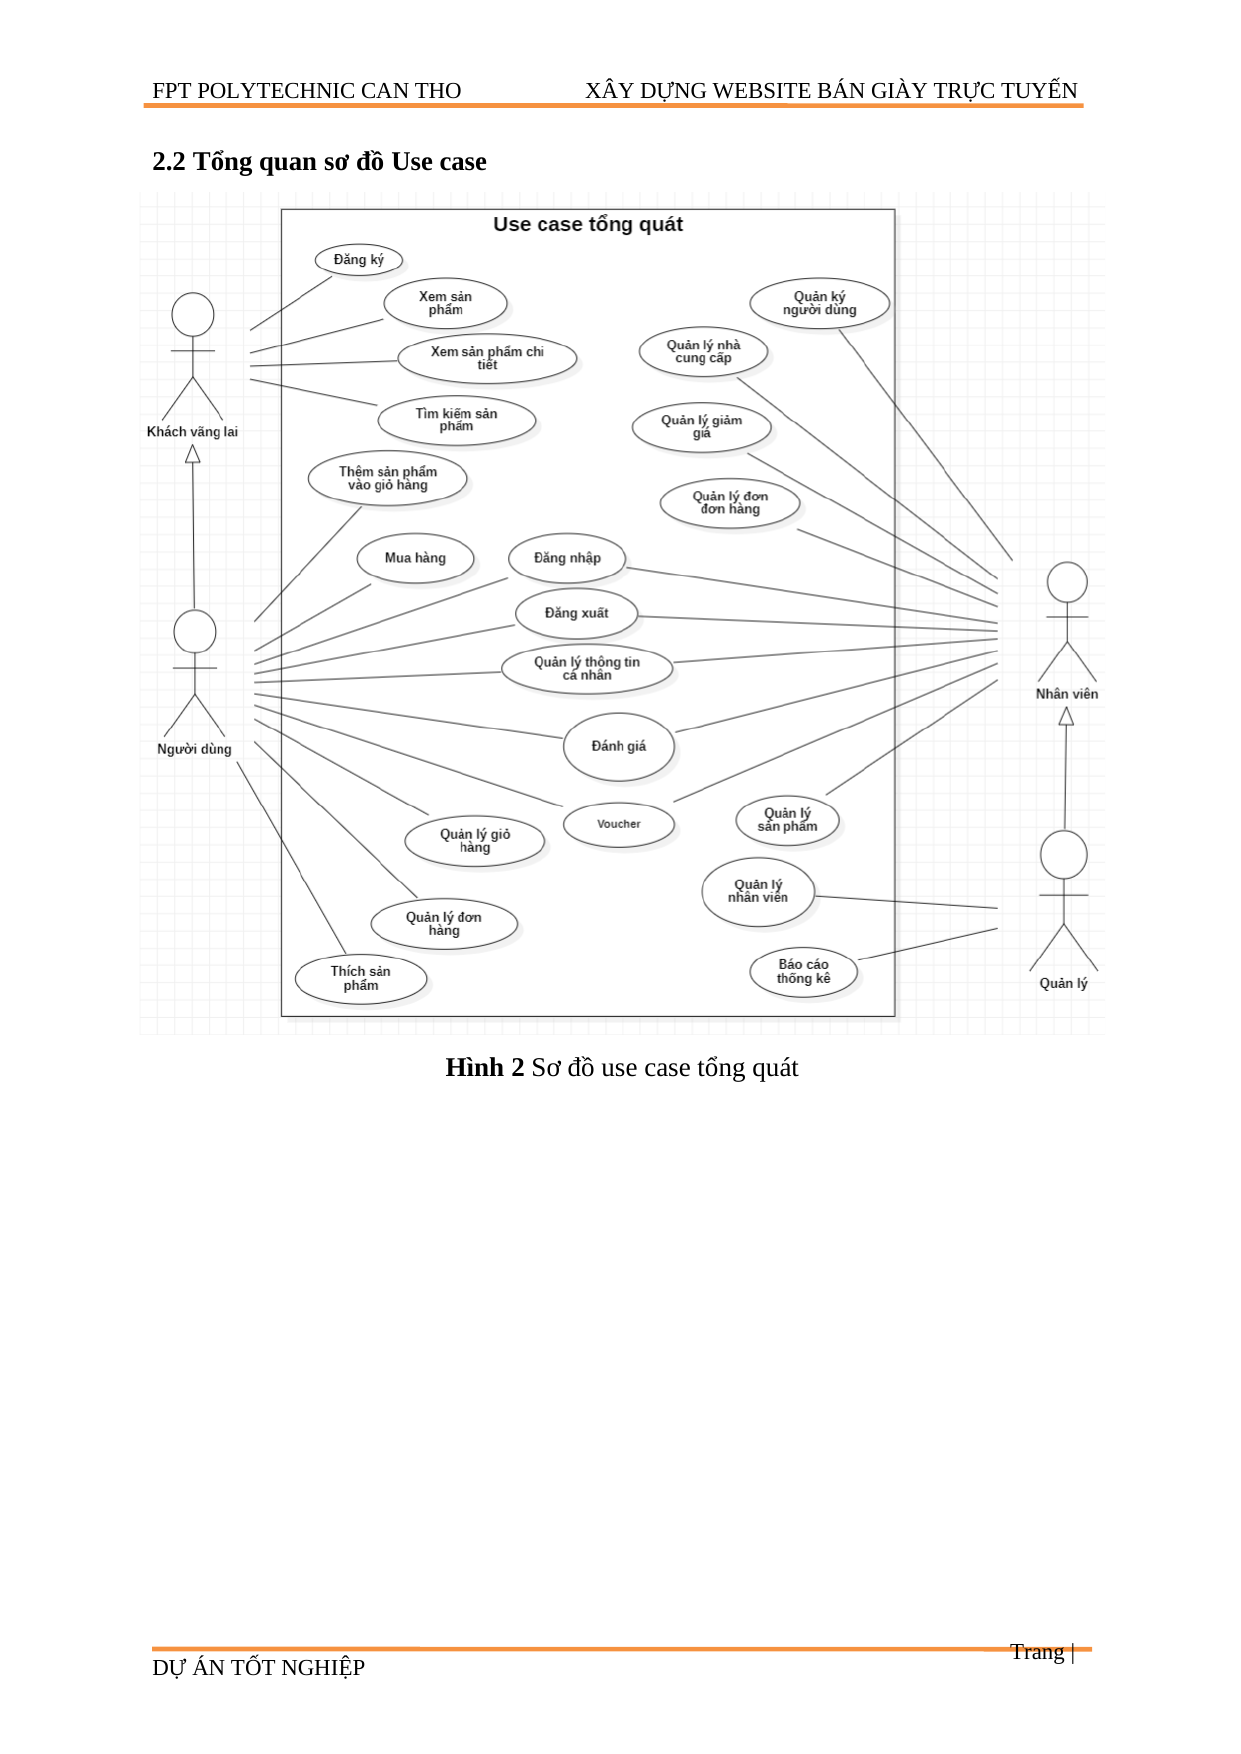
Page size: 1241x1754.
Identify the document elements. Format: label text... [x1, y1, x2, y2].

text Hình 2 Sơ đồ use case tổng quát [139, 1051, 1105, 1082]
subtitle Tổng quan sơ đồ Use case [152, 146, 1105, 177]
picture [139, 192, 1106, 1035]
